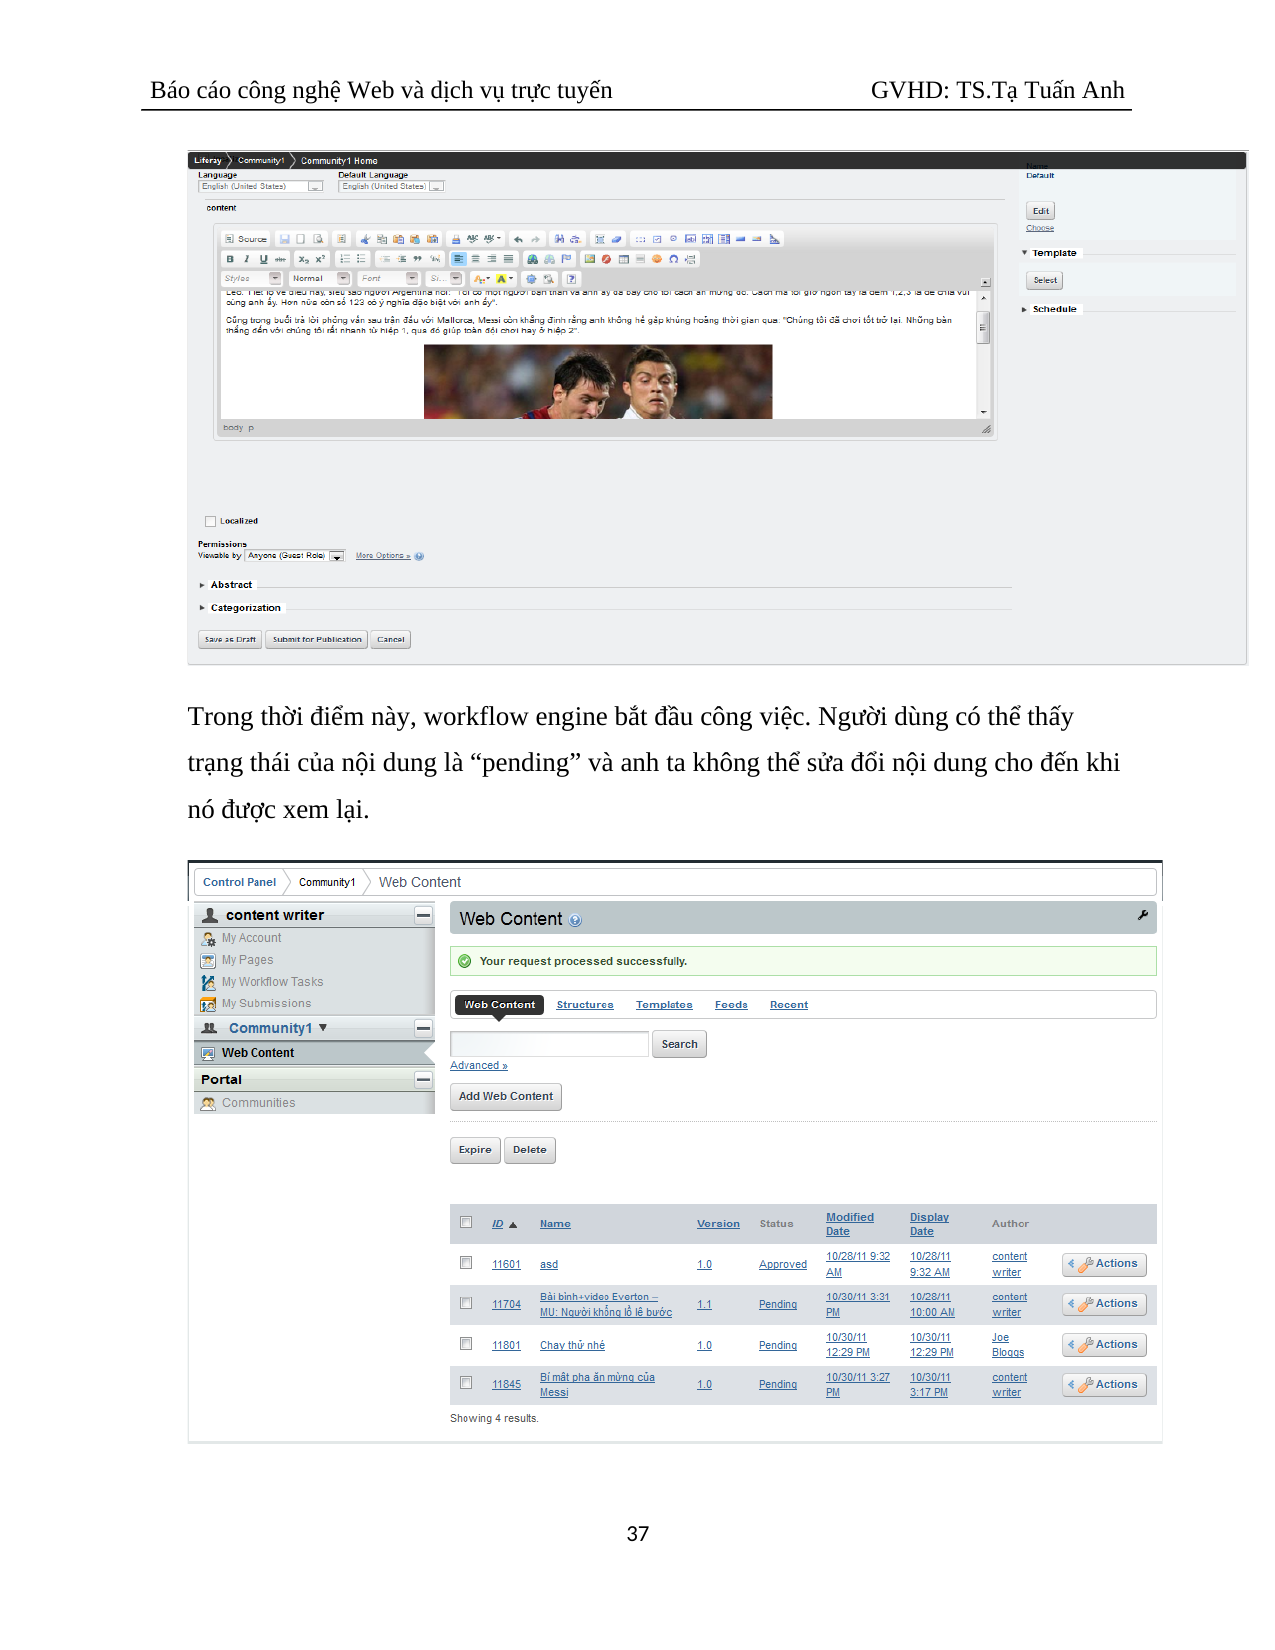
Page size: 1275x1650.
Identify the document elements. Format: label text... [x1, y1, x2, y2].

text Trong thời điểm này, workflow engine bắt đầu công việc. Người dùng có thể thấy trạng thái của nội dung là “pending” và anh ta không thể sửa đổi nội dung cho đến khi nó được xem lại. [187, 700, 1125, 824]
picture [187, 150, 1249, 666]
picture [187, 860, 1163, 1444]
